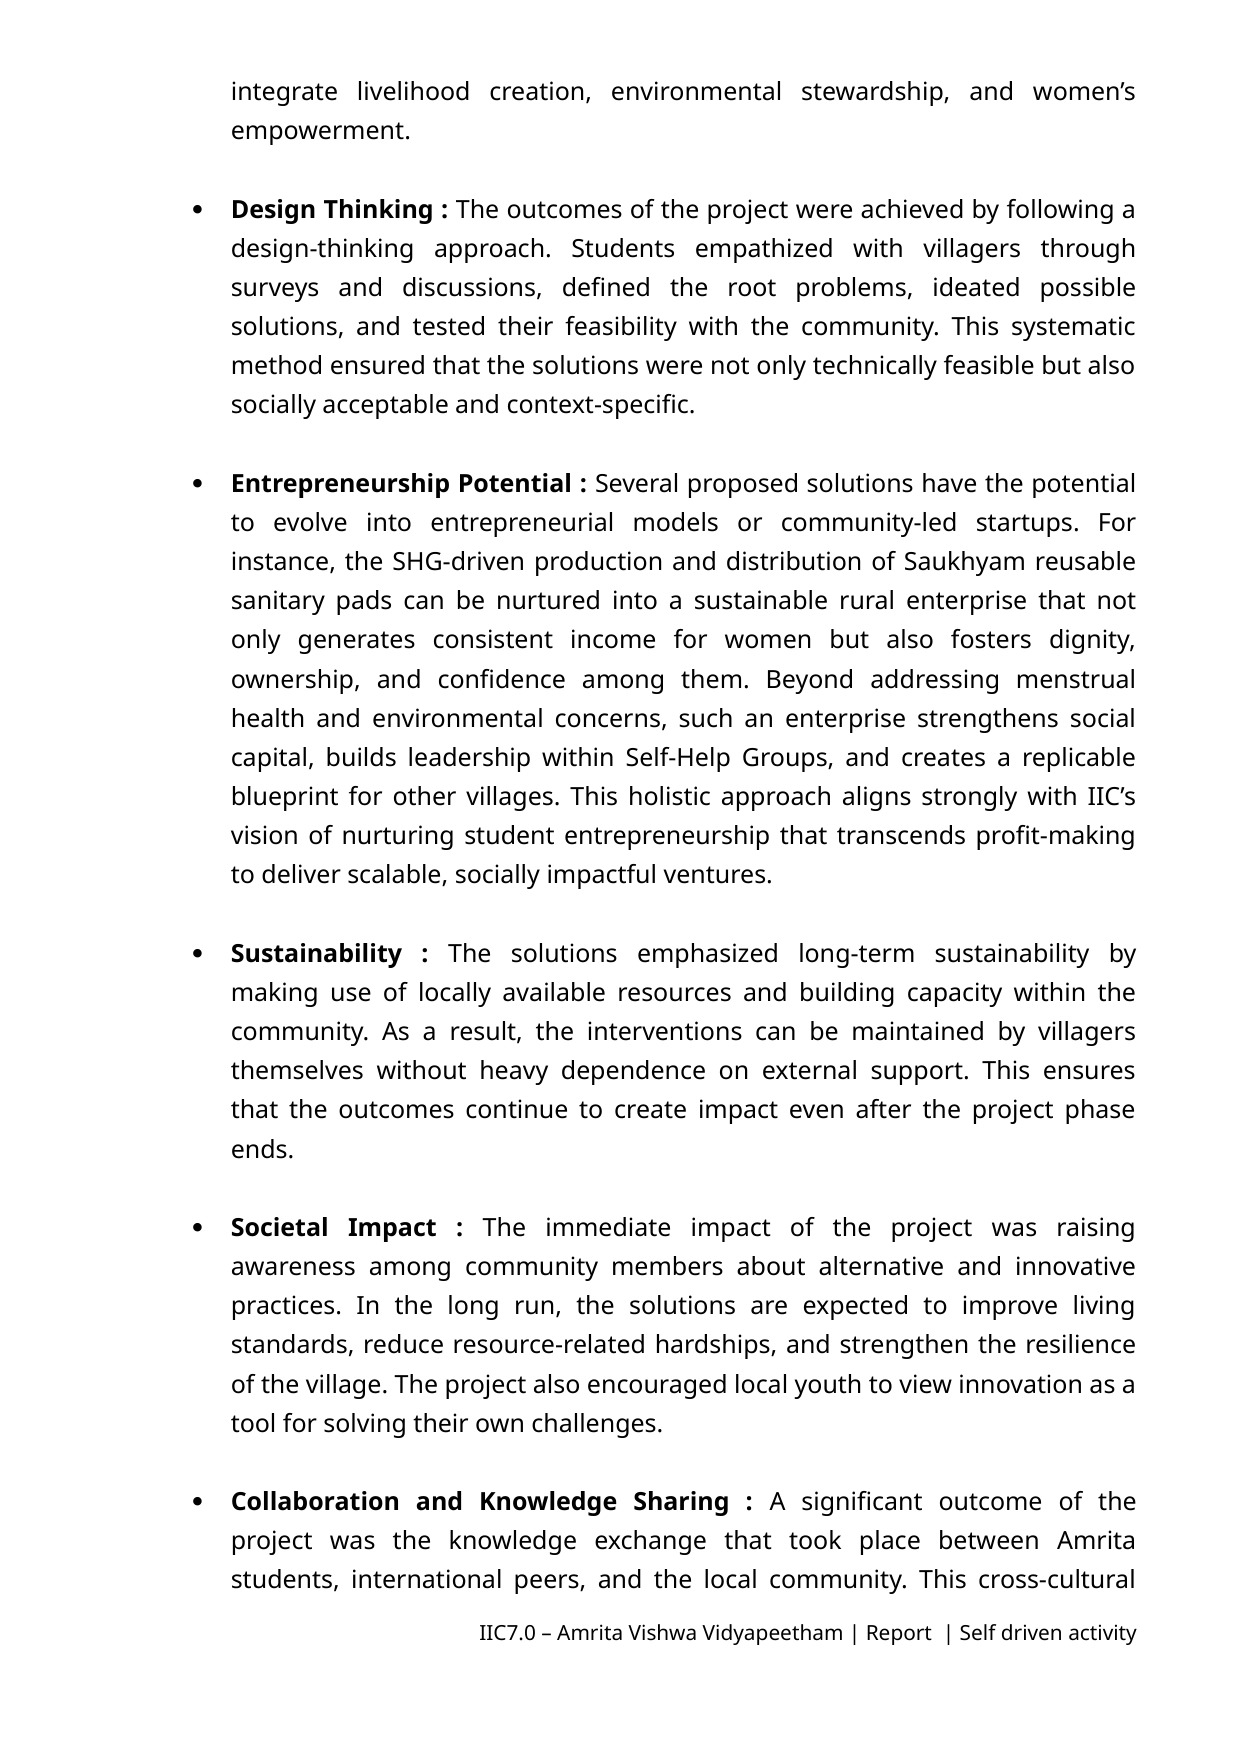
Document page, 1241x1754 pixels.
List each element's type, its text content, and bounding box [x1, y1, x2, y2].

list Sustainability : The solutions emphasized long-term sustainability by making use of locally available resources and building capacity within the community. As a result, the interventions can be maintained by villagers themselves without heavy dependence on external support. This ensures that the outcomes continue to create impact even after the project phase ends. [193, 936, 1137, 1165]
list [193, 1484, 1137, 1596]
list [193, 74, 1137, 147]
list Societal Impact : The immediate impact of the project was raising awareness among community members about alternative and innovative practices. In the long run, the solutions are expected to improve living standards, reduce resource-related hardships, and strengthen the resilience of the village. The project also encouraged local youth to view innovation as a tool for solving their own challenges. [193, 1210, 1137, 1439]
list Entrepreneurship Potential : Several proposed solutions have the potential to evolve into entrepreneurial models or community-led startups. For instance, the SHG-driven production and distribution of Saukhyam reusable sanitary pads can be nurtured into a sustainable rural enterprise that not only generates consistent income for women but also fosters dignity, ownership, and confidence among them. Beyond addressing menstrual health and environmental concerns, such an enterprise strengthens social capital, builds leadership within Self-Help Groups, and creates a replicable blueprint for other villages. This holistic approach aligns strongly with IIC’s vision of nurturing student entrepreneurship that transcends profit-making to deliver scalable, socially impactful ventures. [193, 466, 1137, 891]
list Design Thinking : The outcomes of the project were achieved by following a design-thinking approach. Students empathized with villagers through surveys and discussions, defined the root problems, ideated possible solutions, and tested their feasibility with the community. This systematic method ensured that the solutions were not only technically feasible but also socially acceptable and context-specific. [193, 191, 1137, 421]
